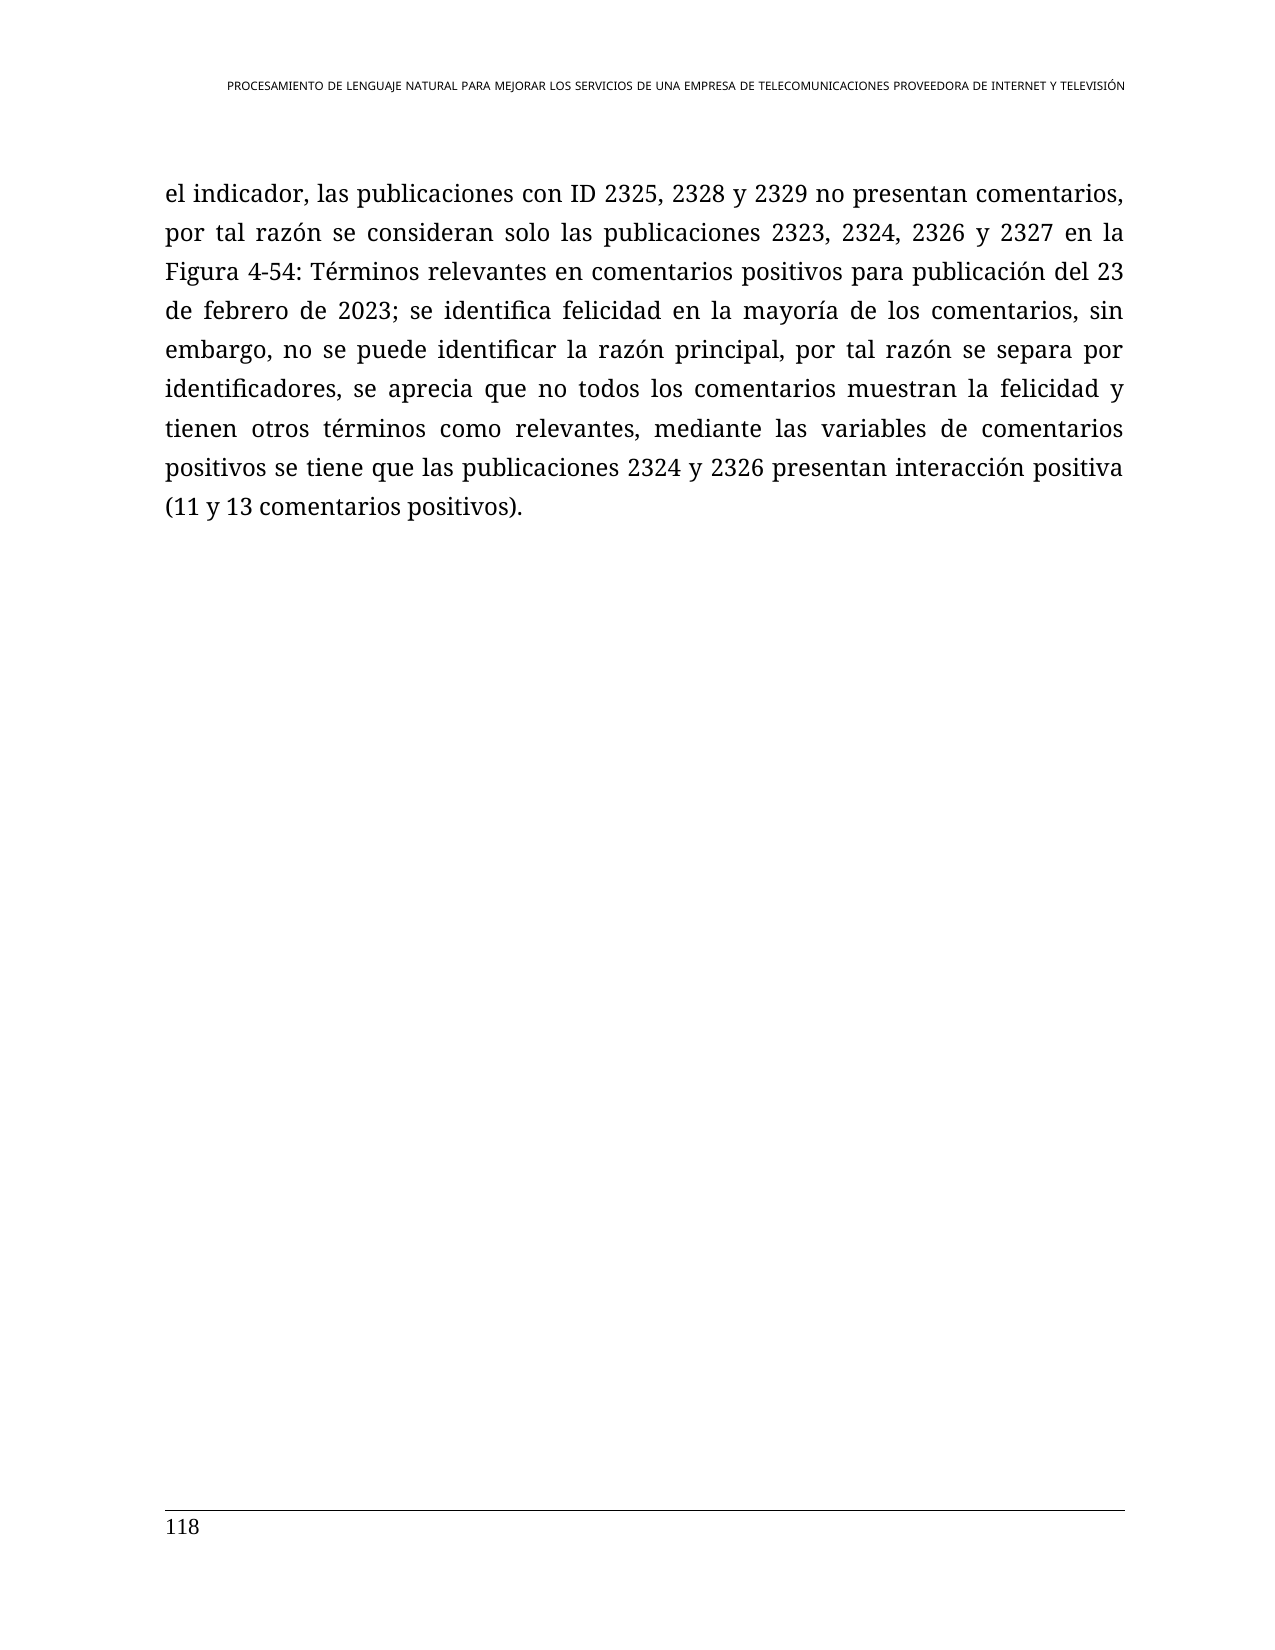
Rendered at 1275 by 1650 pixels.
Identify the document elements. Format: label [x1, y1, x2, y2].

text [165, 177, 1125, 522]
